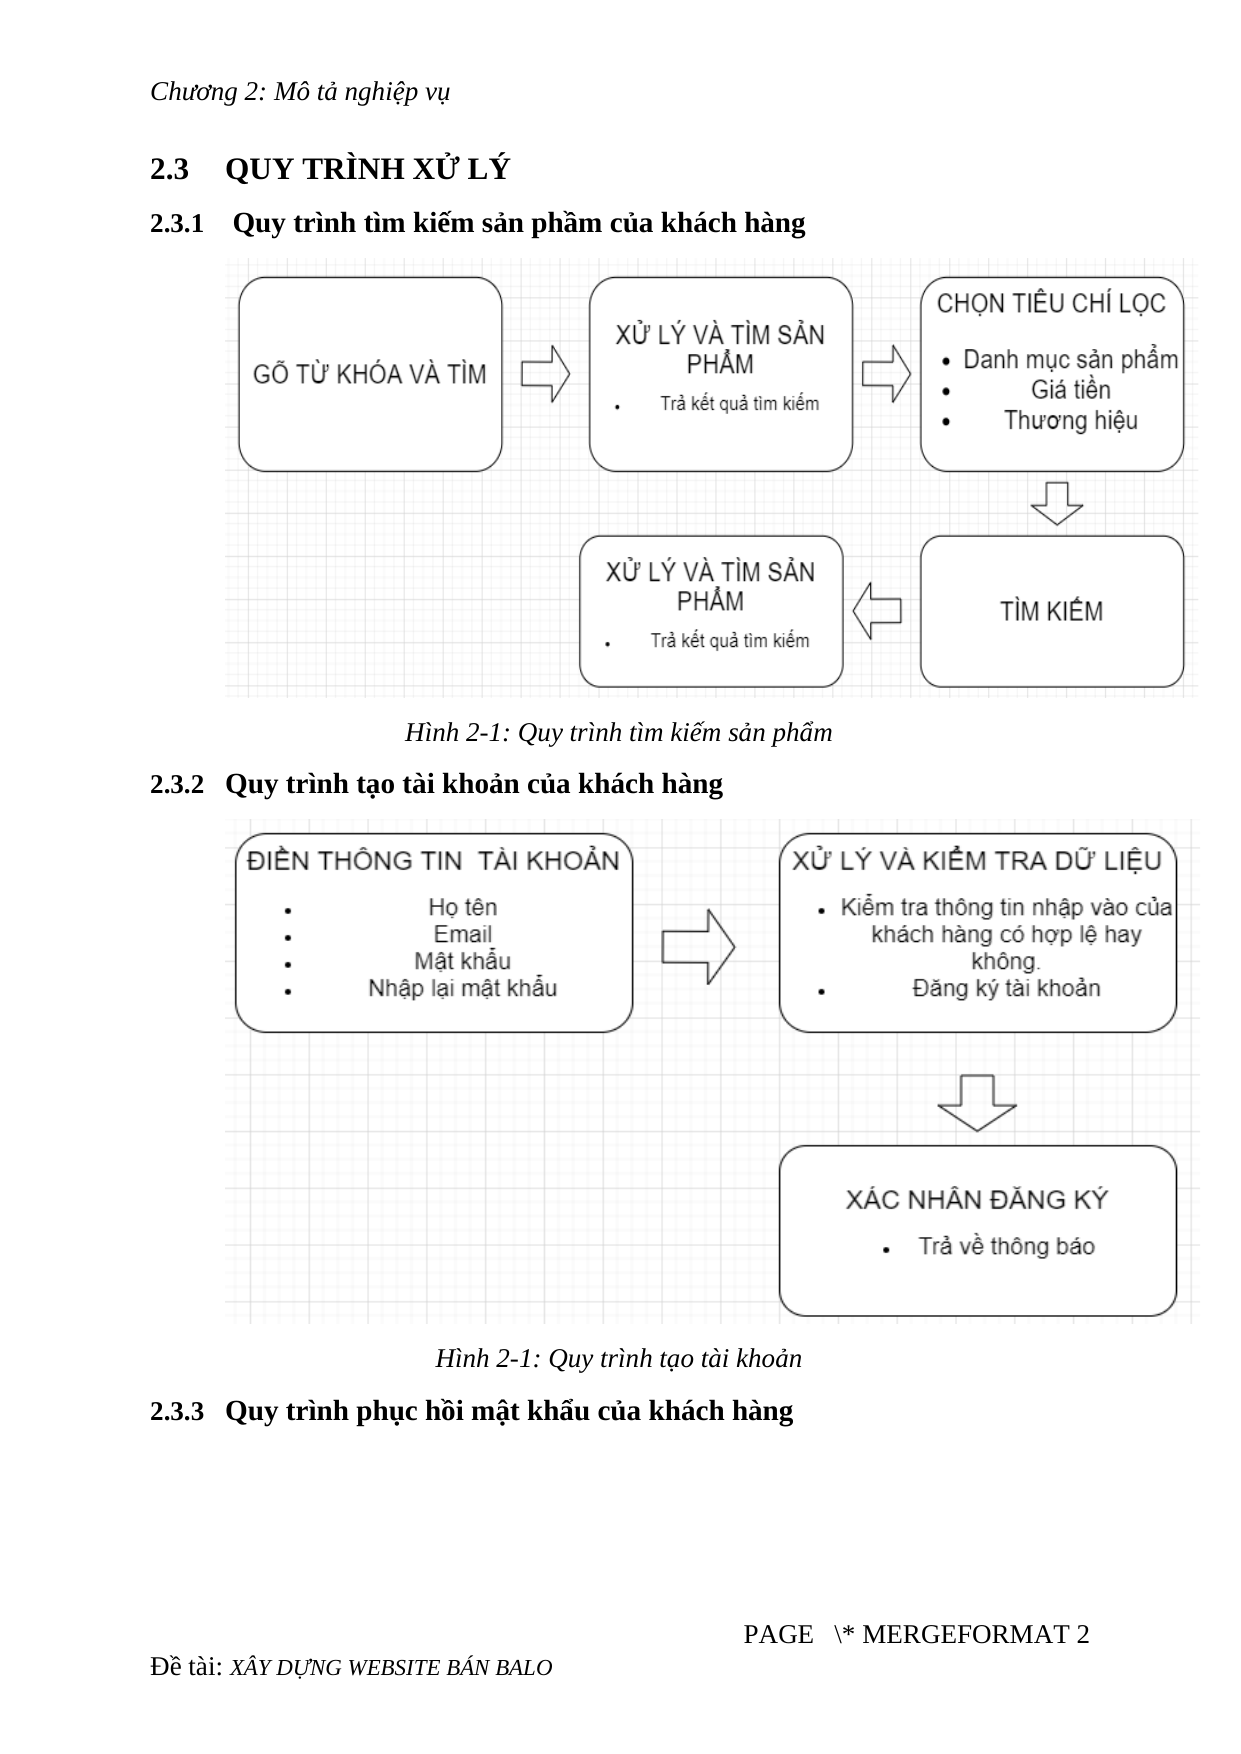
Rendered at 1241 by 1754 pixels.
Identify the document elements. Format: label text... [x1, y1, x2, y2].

text Quy trình tạo tài khoản [150, 1342, 1090, 1374]
picture [225, 258, 1199, 698]
picture [225, 819, 1200, 1324]
text Quy trình tạo tài khoản của khách hàng [150, 767, 1090, 800]
text Quy trình phục hồi mật khẩu của khách hàng [150, 1393, 1090, 1426]
text Quy trình tìm kiếm sản phẩm [150, 716, 1090, 747]
text Quy trình tìm kiếm sản phầm của khách hàng [150, 205, 1090, 239]
text quy trình xử lý [150, 150, 1090, 186]
